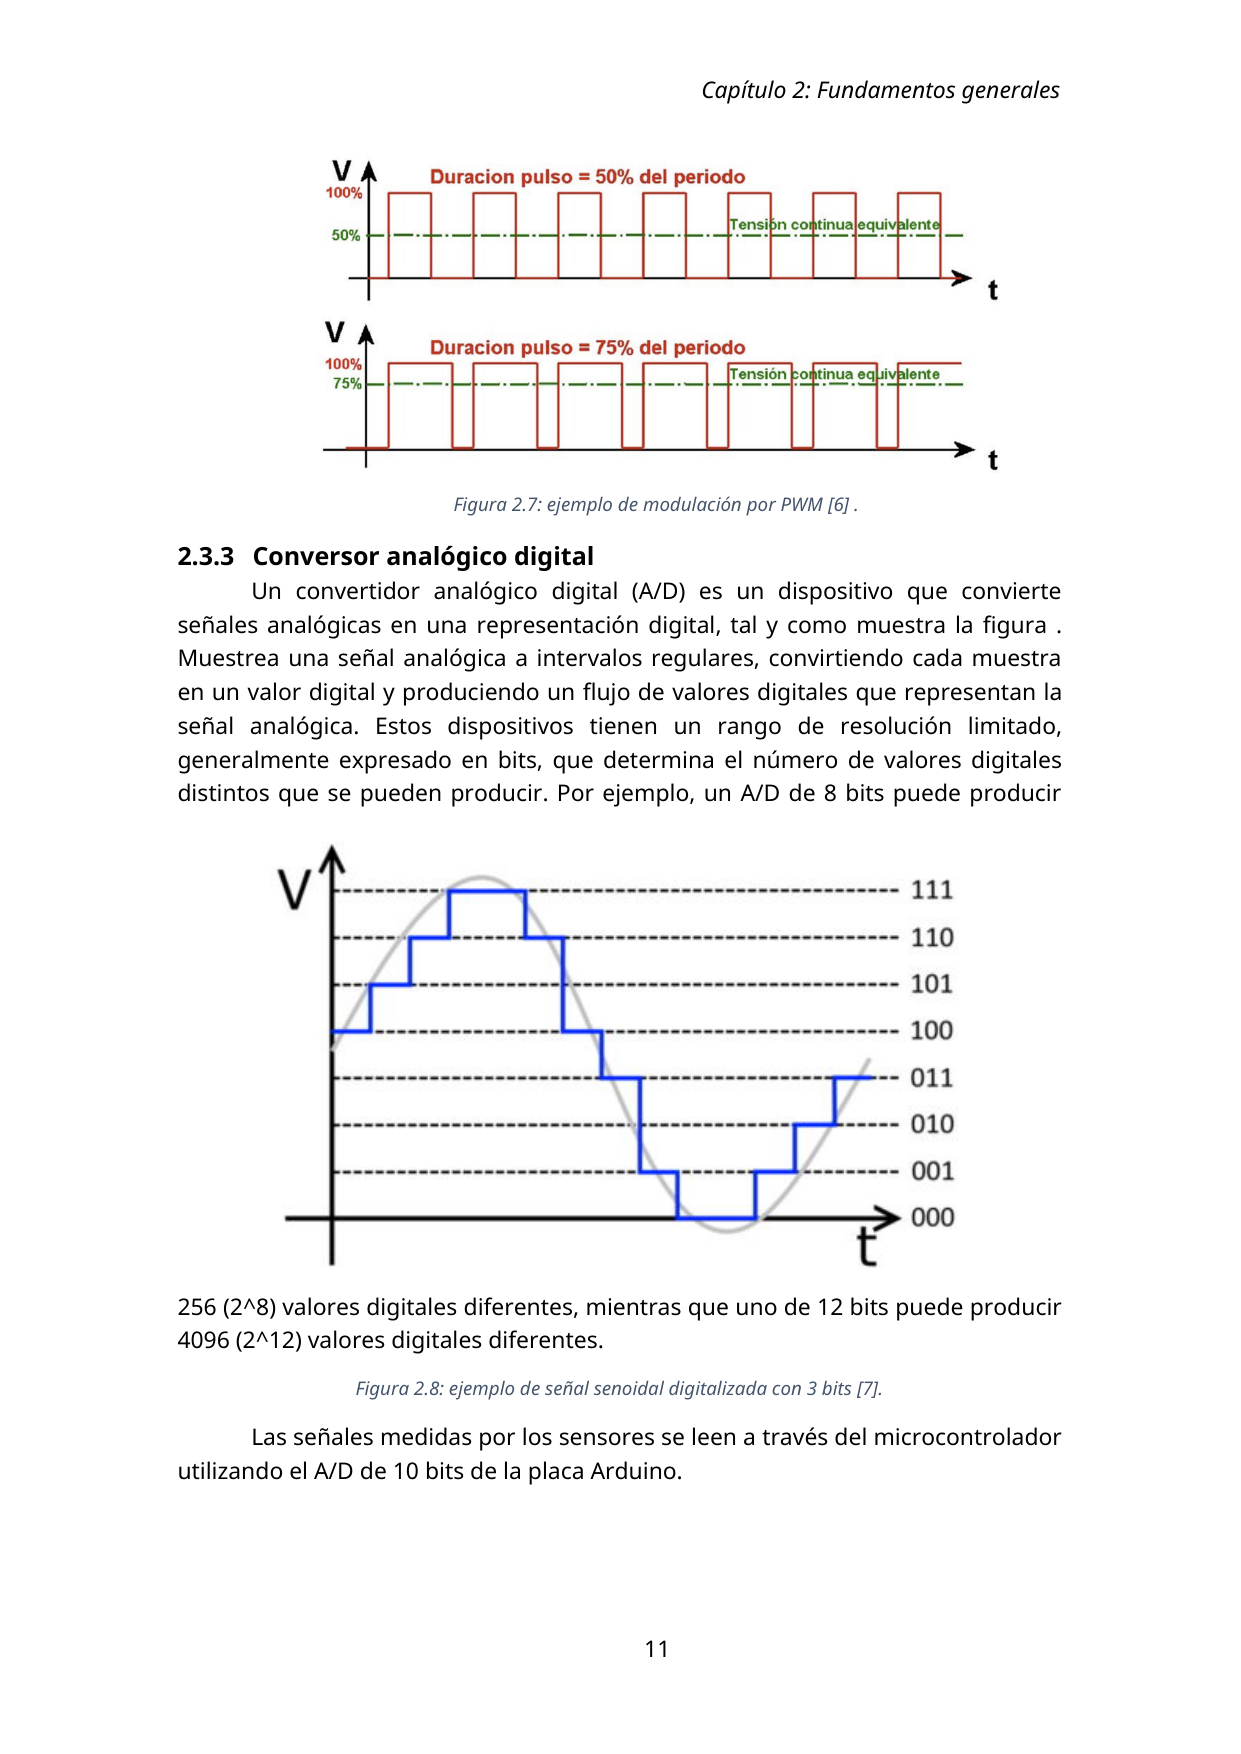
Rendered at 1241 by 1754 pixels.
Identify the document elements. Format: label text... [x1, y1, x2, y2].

text Figura 2.7: ejemplo de modulación por PWM . [177, 492, 1063, 517]
text Figura 2.8: ejemplo de señal senoidal digitalizada con 3 bits . [177, 1375, 1063, 1400]
picture [314, 147, 1000, 473]
text Las señales medidas por los sensores se leen a través del microcontrolador utilizando el A/D de 10 bits de la placa Arduino. [177, 1421, 1063, 1486]
picture [245, 829, 995, 1291]
subtitle Conversor analógico digital [177, 538, 1063, 572]
